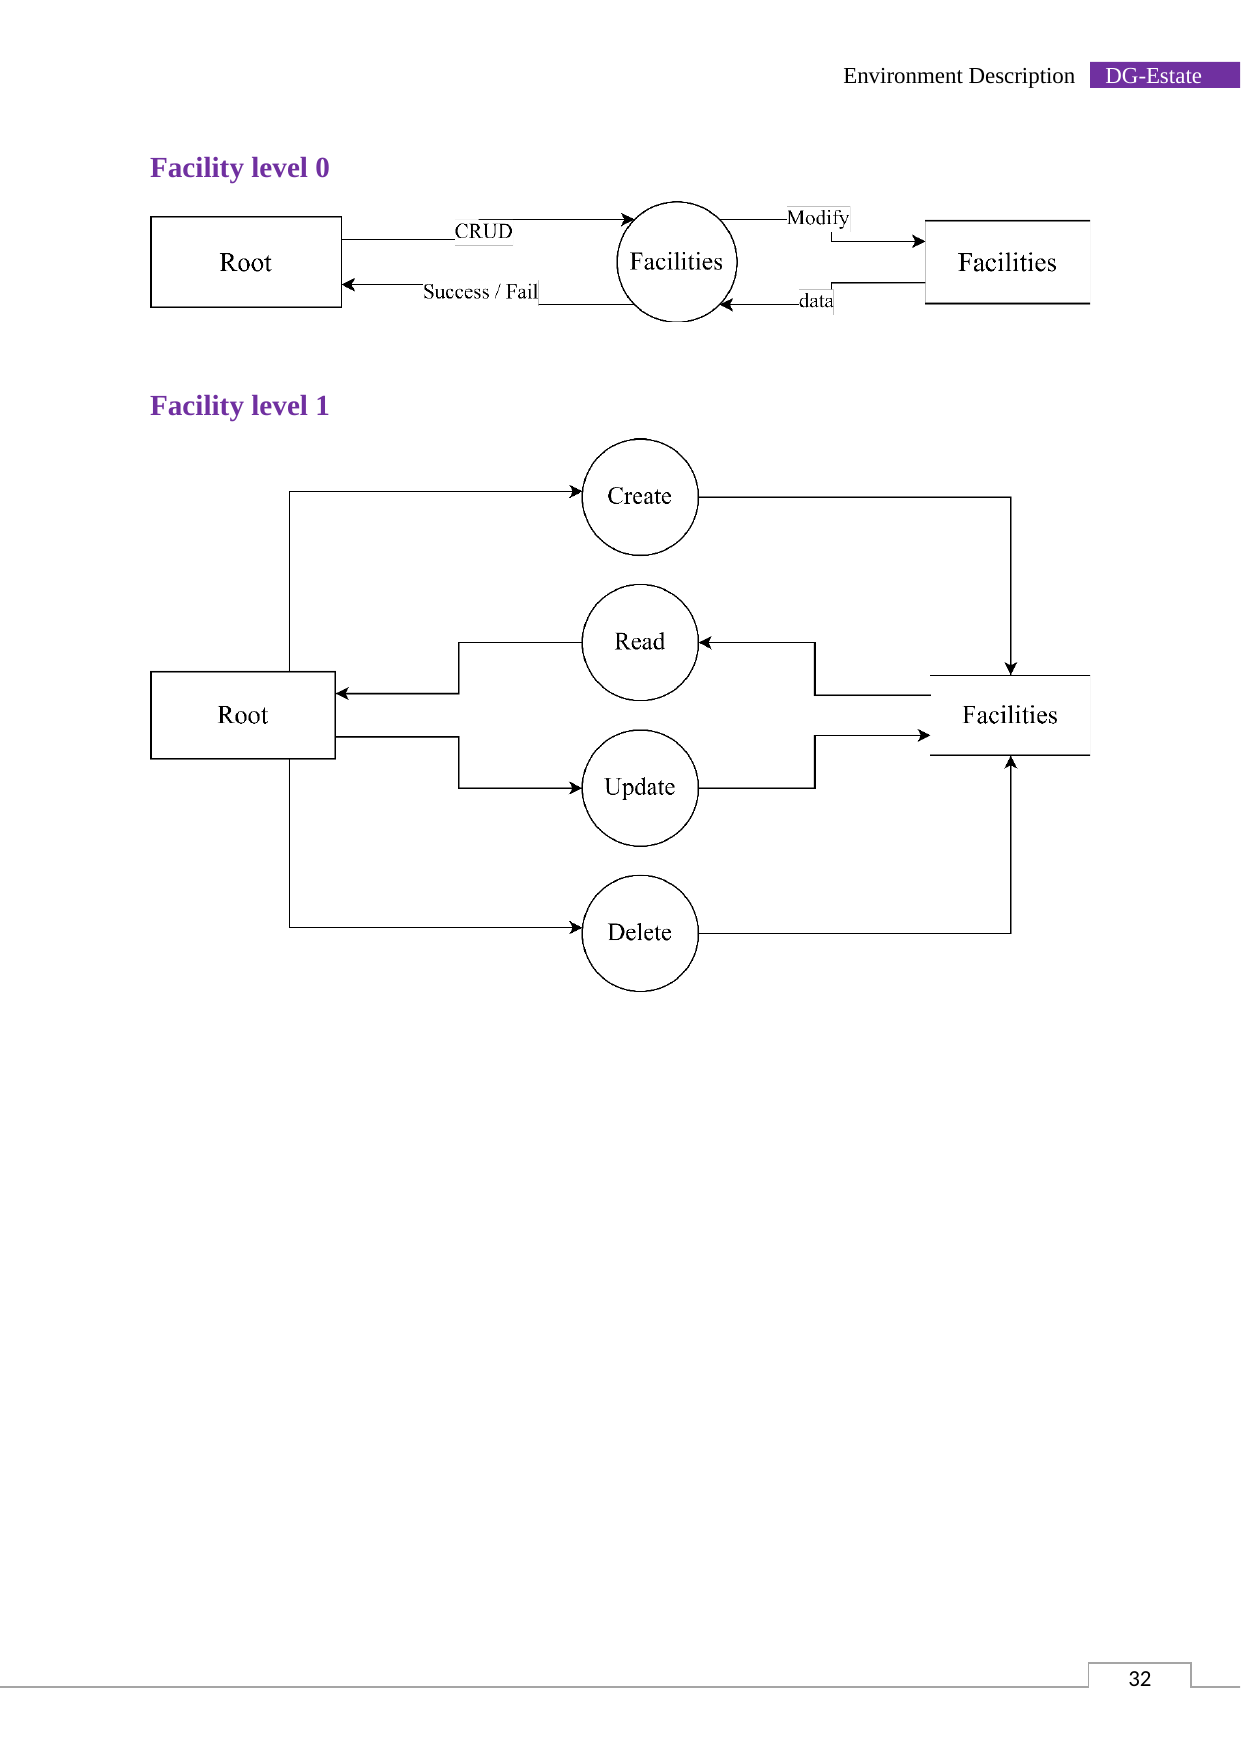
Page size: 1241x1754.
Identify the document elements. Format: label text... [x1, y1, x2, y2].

title Facility level 1 [150, 388, 1090, 422]
picture [150, 200, 1091, 322]
title Facility level 0 [150, 150, 1090, 183]
picture [150, 438, 1091, 992]
